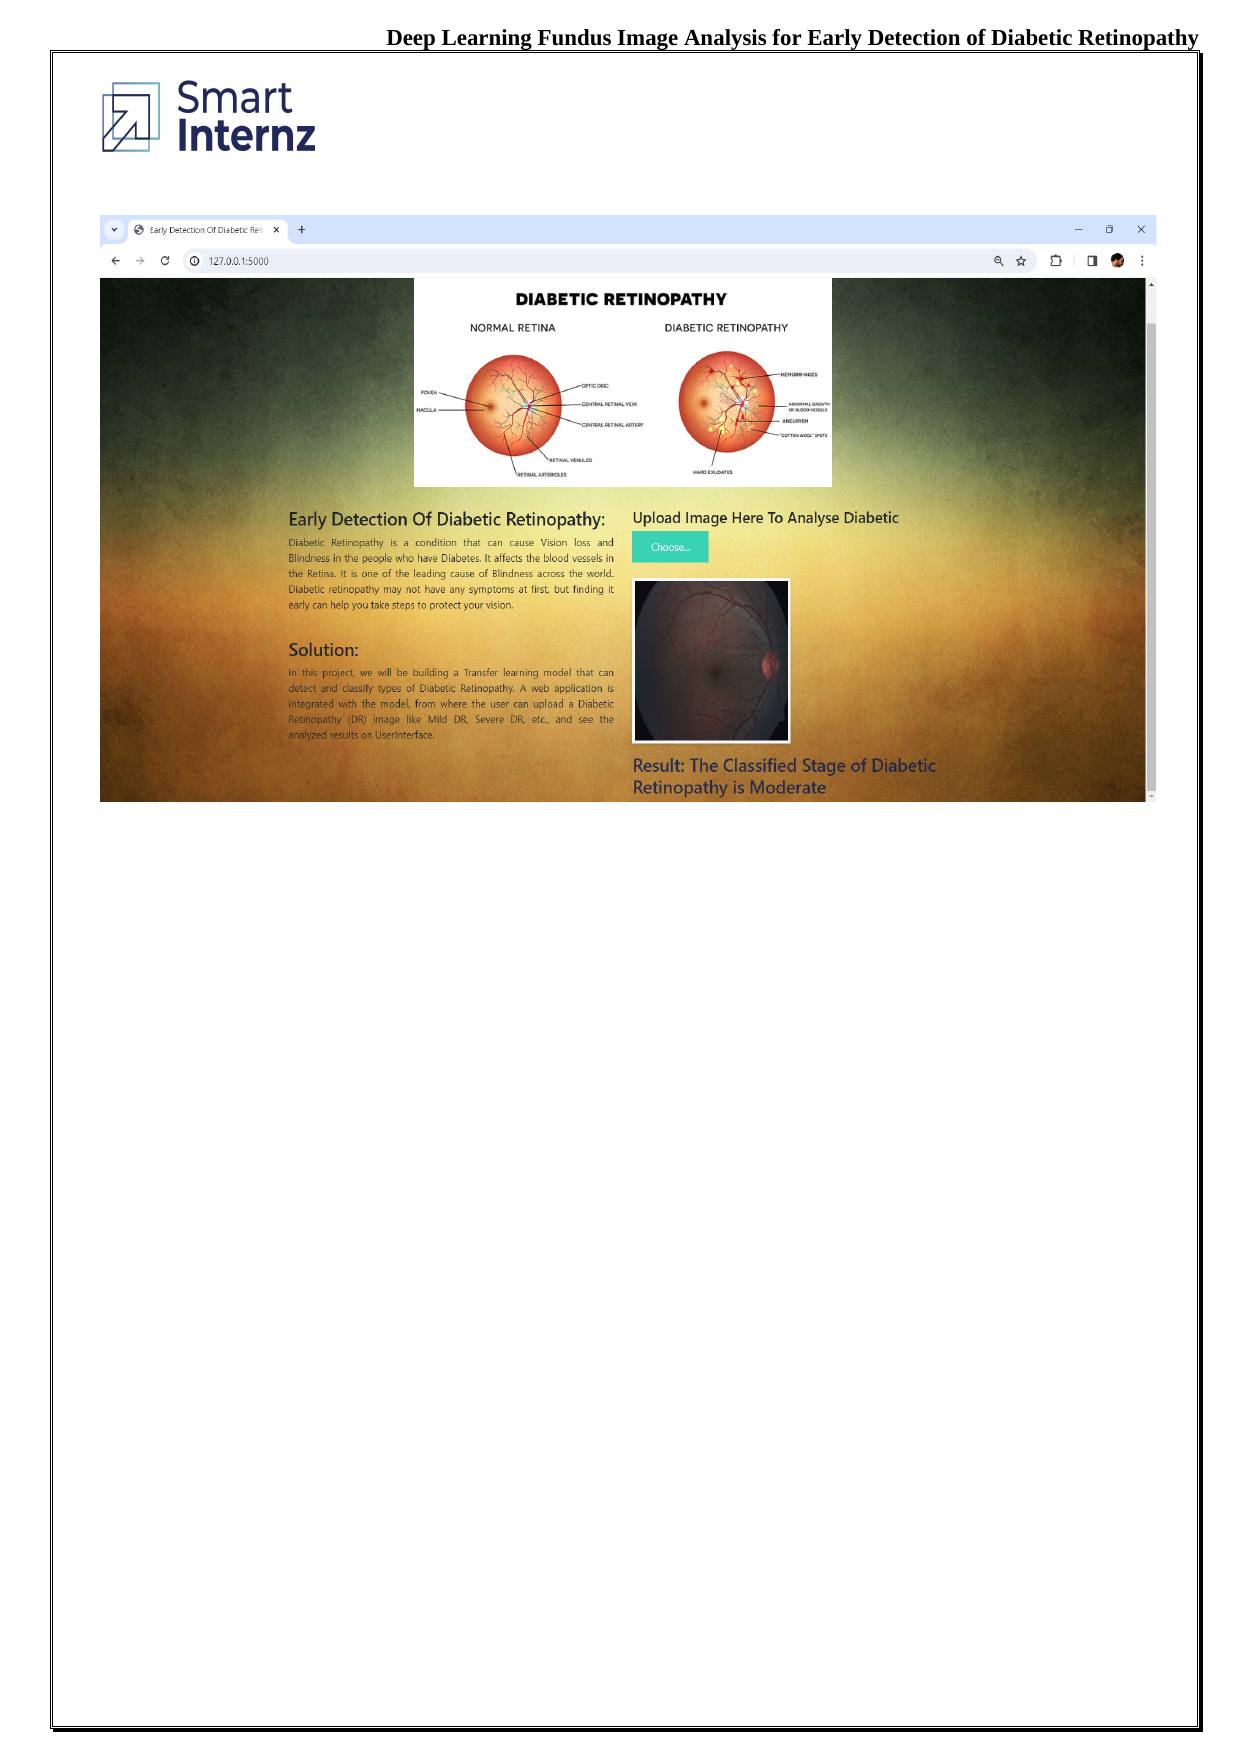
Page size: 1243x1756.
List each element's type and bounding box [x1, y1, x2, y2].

picture [100, 76, 318, 154]
picture [100, 215, 1157, 802]
